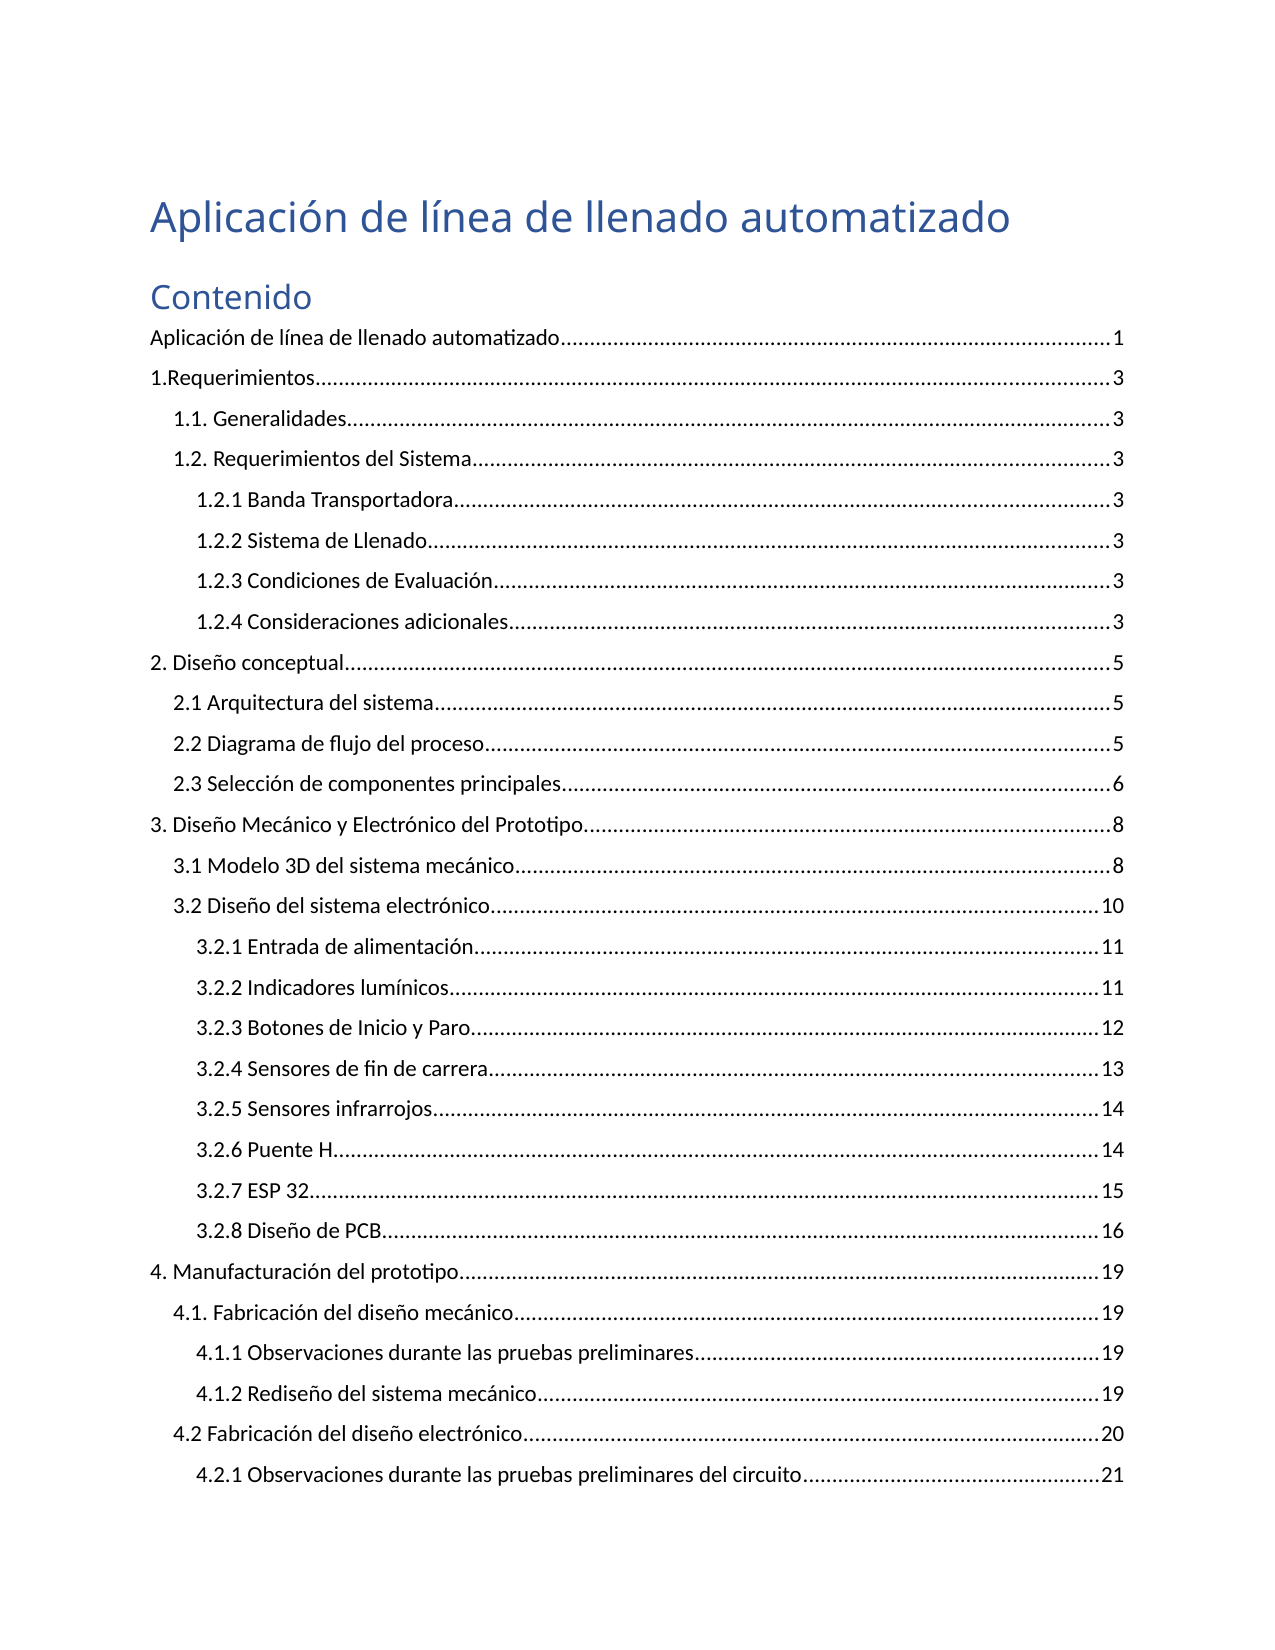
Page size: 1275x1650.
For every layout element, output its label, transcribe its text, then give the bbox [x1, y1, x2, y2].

subtitle Aplicación de línea de llenado automatizado [150, 187, 1125, 244]
